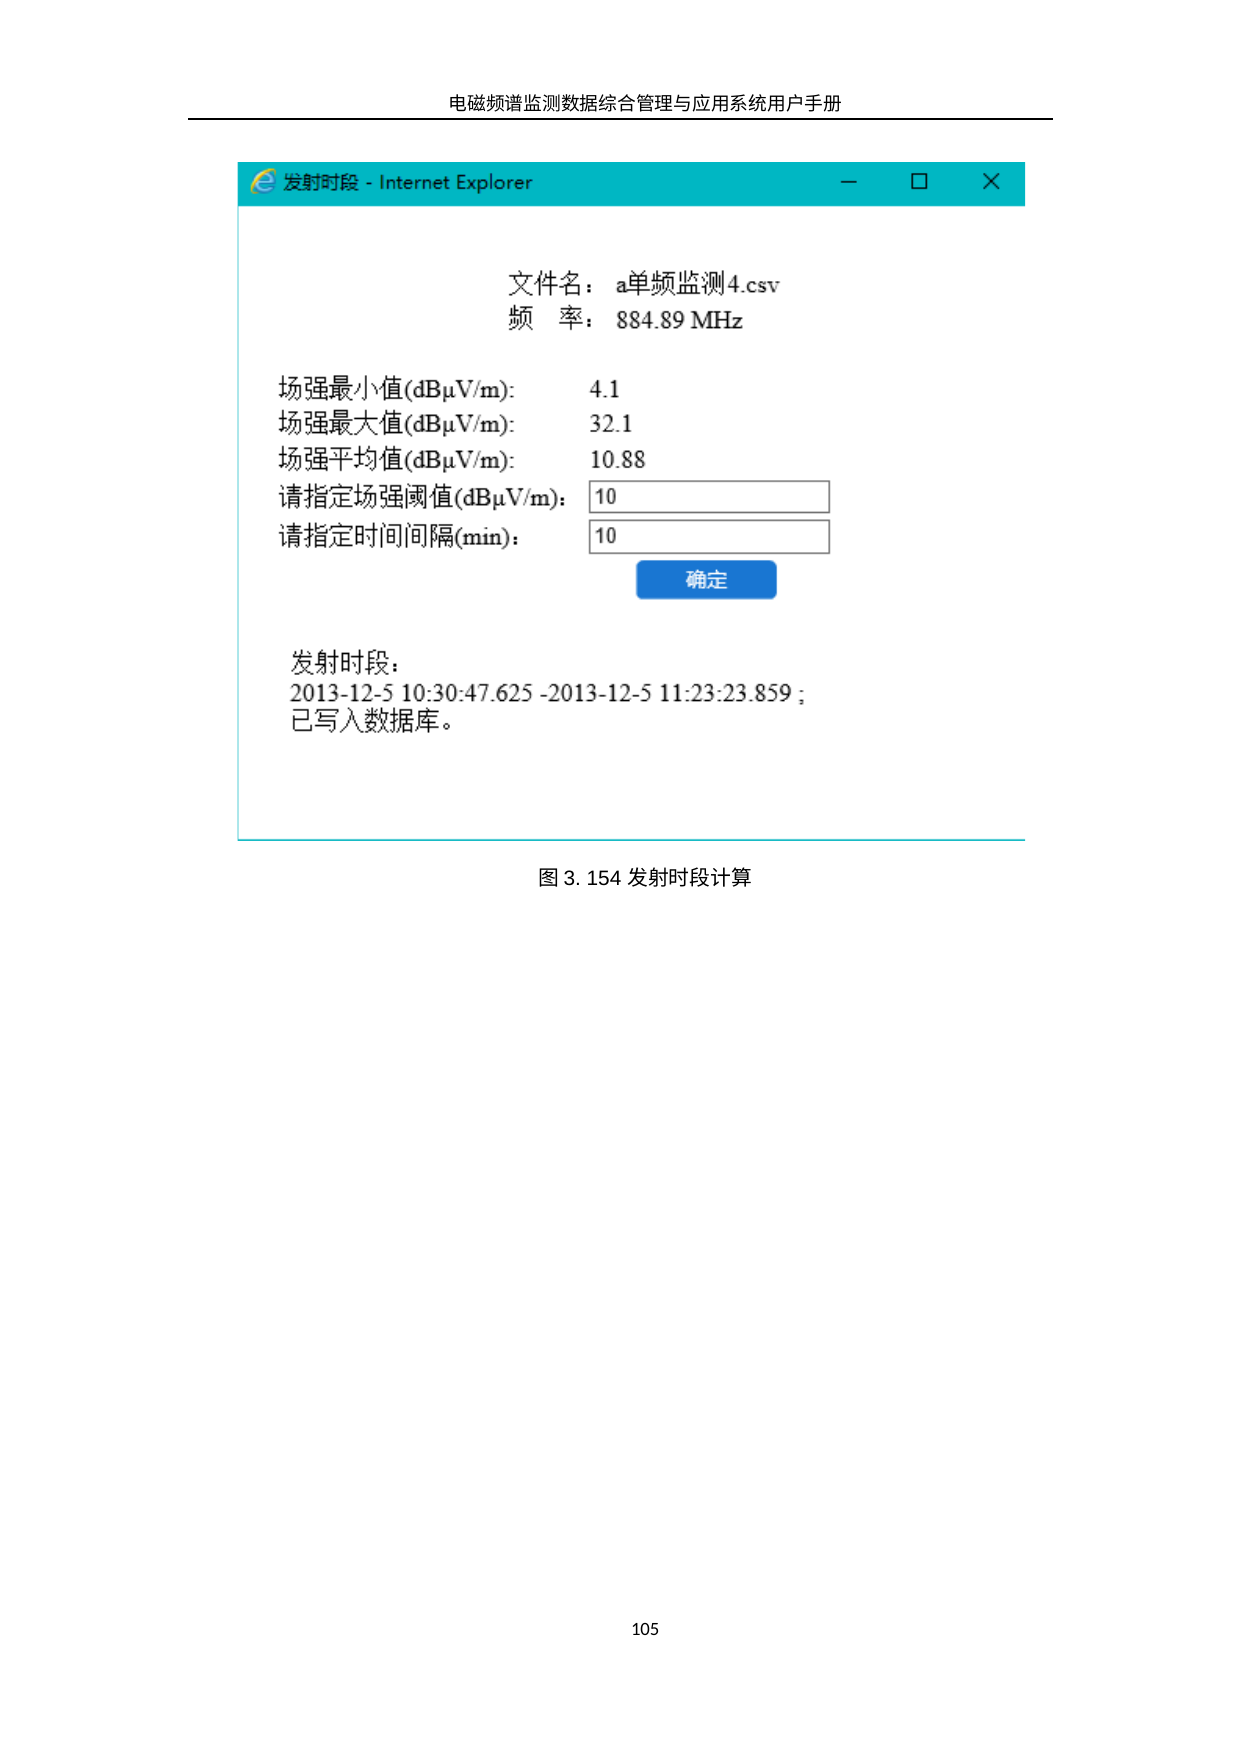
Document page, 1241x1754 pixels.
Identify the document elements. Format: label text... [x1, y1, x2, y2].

text 图3. 154 发射时段计算 [187, 860, 1053, 892]
picture [237, 162, 1025, 841]
